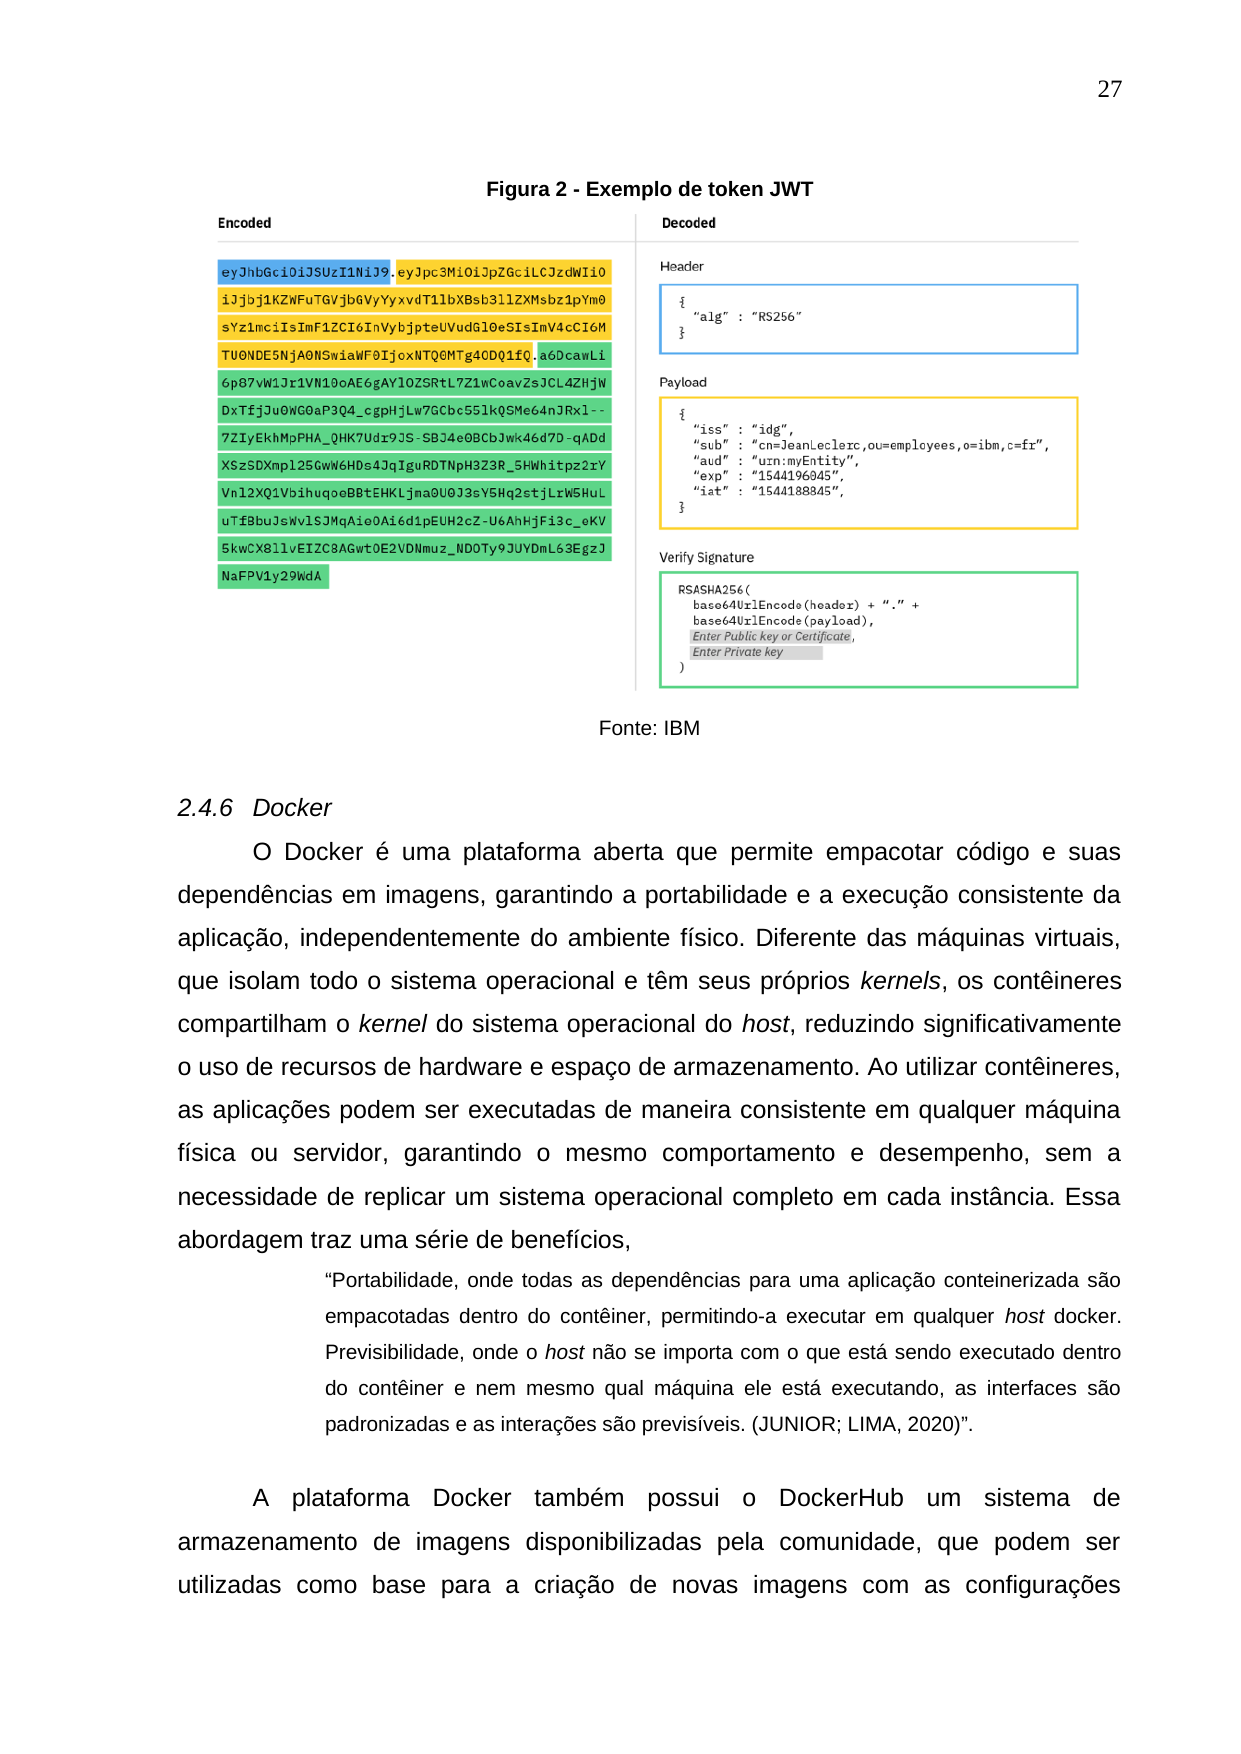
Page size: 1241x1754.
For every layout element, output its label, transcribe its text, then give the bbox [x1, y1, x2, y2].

subtitle Docker [177, 793, 1122, 822]
picture [206, 201, 1093, 705]
text Figura 2 - Exemplo de token JWT [177, 177, 1122, 201]
text O Docker é uma plataforma aberta que permite empacotar código e suas dependências em imagens, garantindo a portabilidade e a execução consistente da aplicação, independentemente do ambiente físico. Diferente das máquinas virtuais, que isolam todo o sistema operacional e têm seus próprios kernels, os contêineres compartilham o kernel do sistema operacional do host, reduzindo significativamente o uso de recursos de hardware e espaço de armazenamento. Ao utilizar contêineres, as aplicações podem ser executadas de maneira consistente em qualquer máquina física ou servidor, garantindo o mesmo comportamento e desempenho, sem a necessidade de replicar um sistema operacional completo em cada instância. Essa abordagem traz uma série de benefícios, [177, 837, 1122, 1253]
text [177, 1483, 1122, 1598]
text “Portabilidade, onde todas as dependências para uma aplicação conteinerizada são empacotadas dentro do contêiner, permitindo-a executar em qualquer host docker. Previsibilidade, onde o host não se importa com o que está sendo executado dentro do contêiner e nem mesmo qual máquina ele está executando, as interfaces são padronizadas e as interações são previsíveis. (JUNIOR; LIMA, 2020)”. [325, 1268, 1122, 1436]
